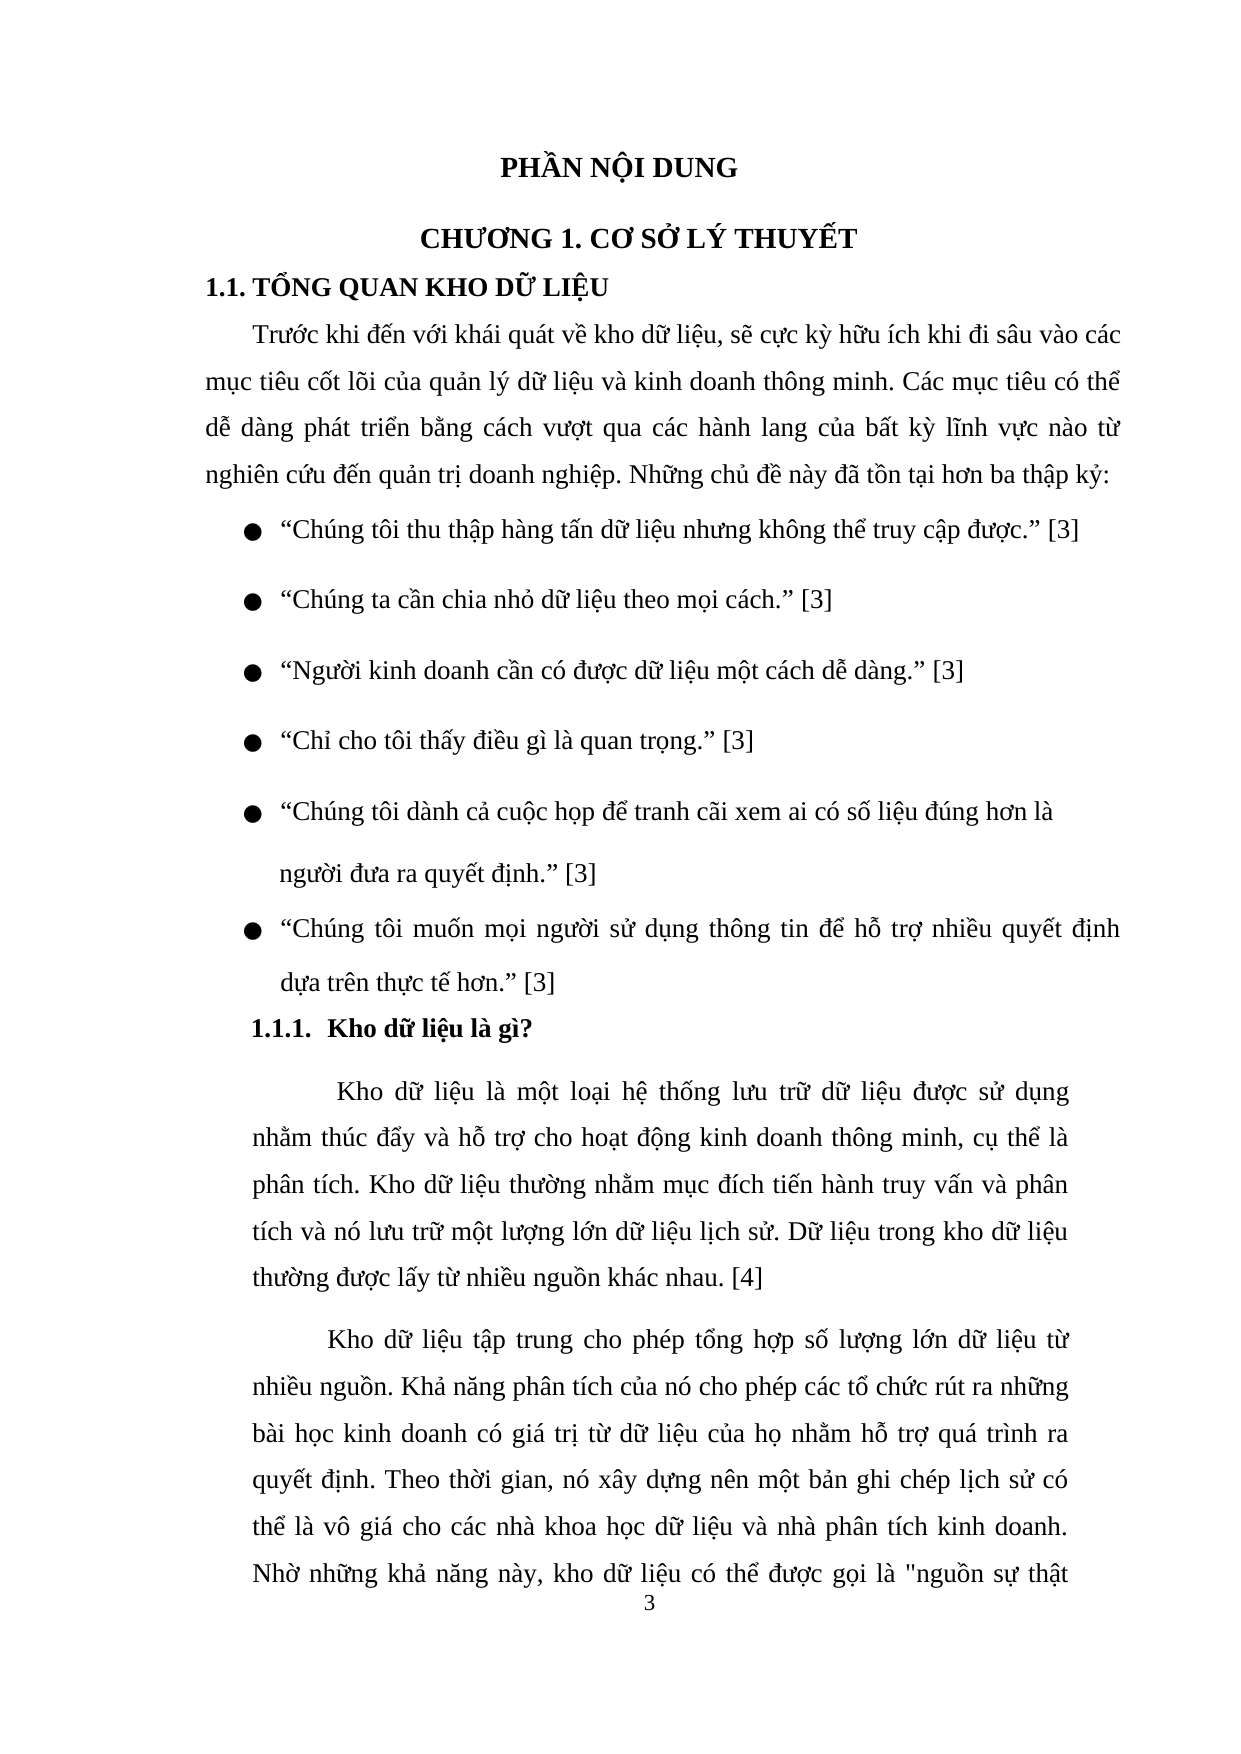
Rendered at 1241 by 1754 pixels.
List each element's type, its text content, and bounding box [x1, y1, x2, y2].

text Kho dữ liệu là một loại hệ thống lưu trữ dữ liệu được sử dụng nhằm thúc đẩy và hỗ trợ cho hoạt động kinh doanh thông minh, cụ thể là phân tích. Kho dữ liệu thường nhằm mục đích tiến hành truy vấn và phân tích và nó lưu trữ một lượng lớn dữ liệu lịch sử. Dữ liệu trong kho dữ liệu thường được lấy từ nhiều nguồn khác nhau. [4] [252, 1075, 1070, 1292]
list “Chỉ cho tôi thấy điều gì là quan trọng.” [3] [243, 716, 1122, 763]
text người đưa ra quyết định.” [3] [252, 857, 1122, 888]
list “Người kinh doanh cần có được dữ liệu một cách dễ dàng.” [3] [243, 645, 1122, 692]
list “Chúng tôi thu thập hàng tấn dữ liệu nhưng không thể truy cập được.” [3] [243, 504, 1122, 552]
subtitle TỔNG QUAN KHO DỮ LIỆU [205, 271, 1122, 302]
list “Chúng tôi dành cả cuộc họp để tranh cãi xem ai có số liệu đúng hơn là [243, 786, 1122, 833]
list “Chúng tôi muốn mọi người sử dụng thông tin để hỗ trợ nhiều quyết định dựa trên thực tế hơn.” [3] [243, 903, 1122, 997]
subtitle Kho dữ liệu là gì? [251, 1012, 1122, 1044]
subtitle PHẦN NỘI DUNG [500, 150, 1122, 183]
list “Chúng ta cần chia nhỏ dữ liệu theo mọi cách.” [3] [243, 575, 1122, 622]
subtitle CHƯƠNG 1. CƠ SỞ LÝ THUYẾT [177, 221, 1100, 254]
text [252, 1323, 1070, 1588]
text Trước khi đến với khái quát về kho dữ liệu, sẽ cực kỳ hữu ích khi đi sâu vào các mục tiêu cốt lõi của quản lý dữ liệu và kinh doanh thông minh. Các mục tiêu có thể dễ dàng phát triển bằng cách vượt qua các hành lang của bất kỳ lĩnh vực nào từ nghiên cứu đến quản trị doanh nghiệp. Những chủ đề này đã tồn tại hơn ba thập kỷ: [205, 318, 1122, 489]
